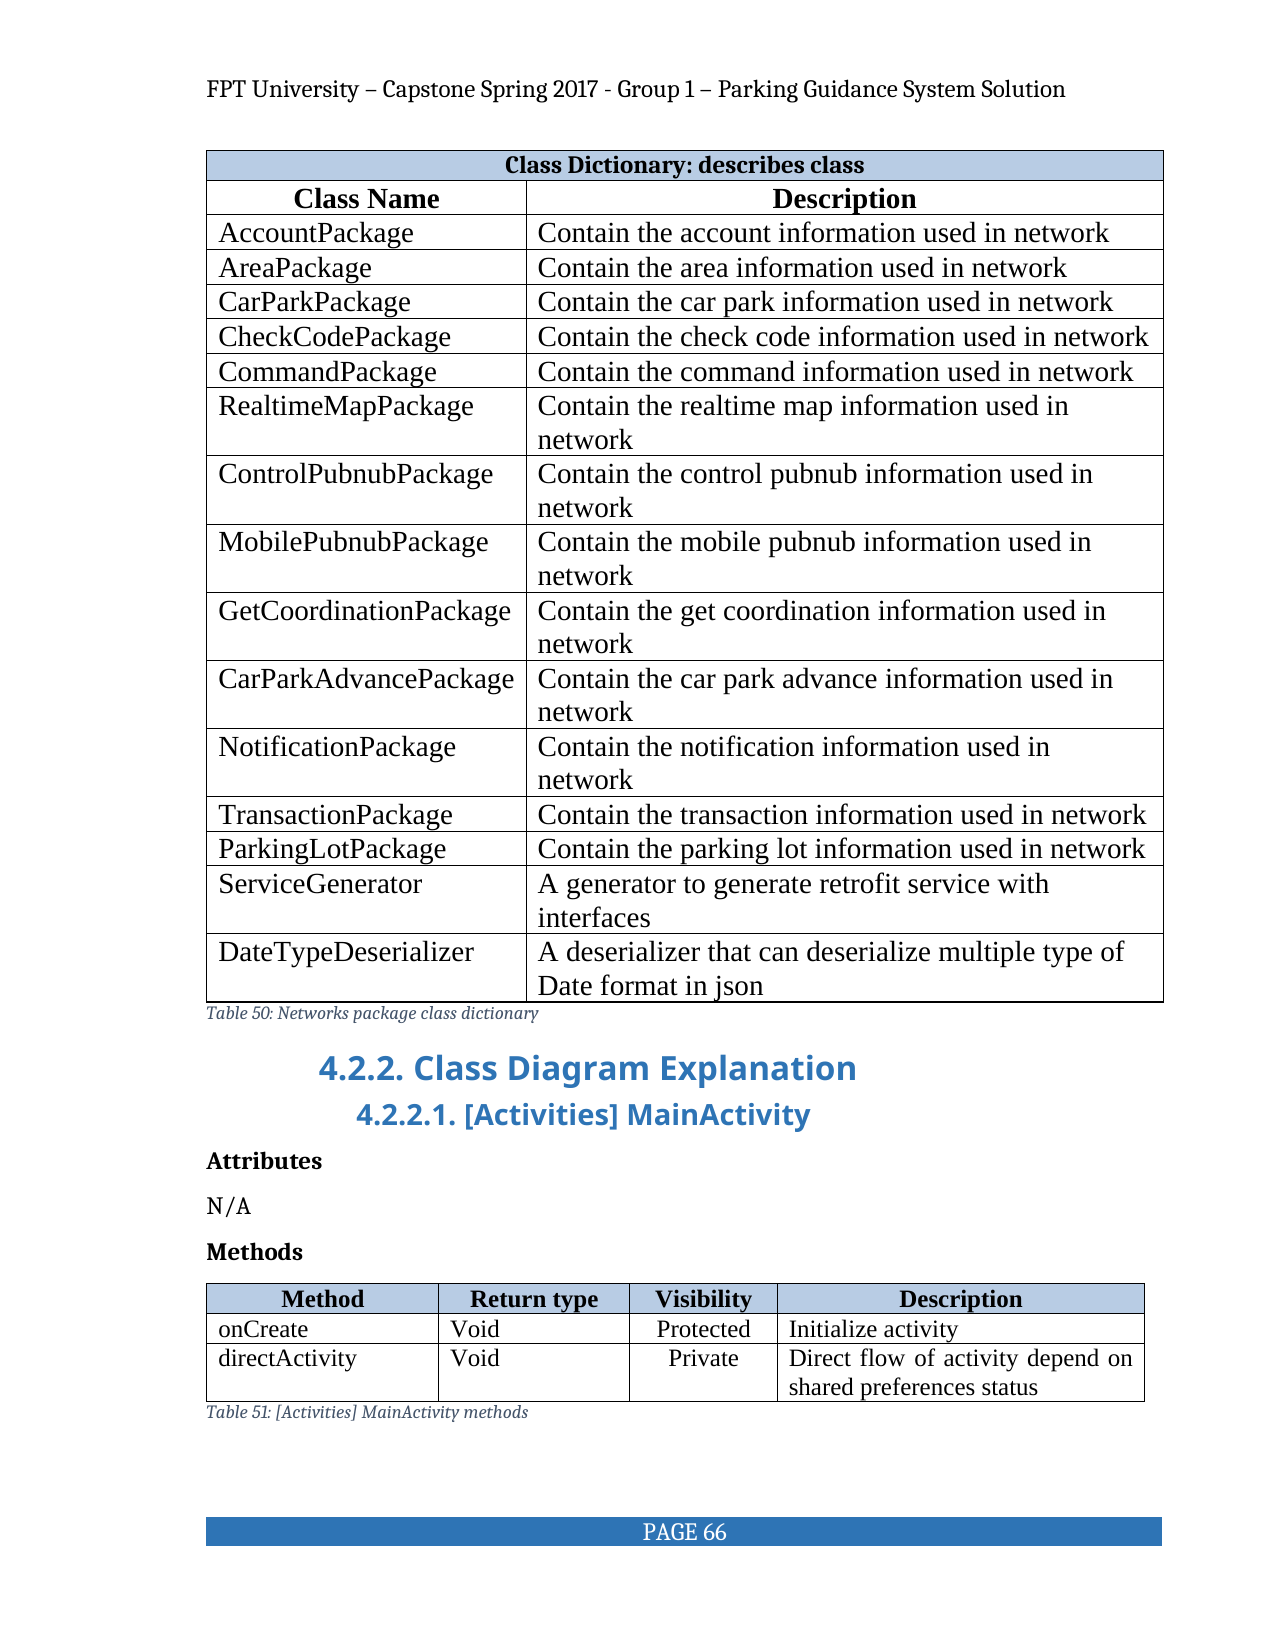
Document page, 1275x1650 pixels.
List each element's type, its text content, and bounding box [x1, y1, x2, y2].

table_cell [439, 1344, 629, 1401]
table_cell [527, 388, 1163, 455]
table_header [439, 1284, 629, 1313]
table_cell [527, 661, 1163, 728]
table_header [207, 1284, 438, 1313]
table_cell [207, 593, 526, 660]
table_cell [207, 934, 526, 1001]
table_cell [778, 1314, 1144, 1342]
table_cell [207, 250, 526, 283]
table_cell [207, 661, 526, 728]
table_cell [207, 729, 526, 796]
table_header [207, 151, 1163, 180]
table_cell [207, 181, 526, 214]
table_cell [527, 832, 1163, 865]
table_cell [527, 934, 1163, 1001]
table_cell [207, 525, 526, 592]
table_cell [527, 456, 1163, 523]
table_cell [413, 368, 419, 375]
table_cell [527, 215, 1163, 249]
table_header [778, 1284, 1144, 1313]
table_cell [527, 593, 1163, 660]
text Methods [206, 1237, 1162, 1266]
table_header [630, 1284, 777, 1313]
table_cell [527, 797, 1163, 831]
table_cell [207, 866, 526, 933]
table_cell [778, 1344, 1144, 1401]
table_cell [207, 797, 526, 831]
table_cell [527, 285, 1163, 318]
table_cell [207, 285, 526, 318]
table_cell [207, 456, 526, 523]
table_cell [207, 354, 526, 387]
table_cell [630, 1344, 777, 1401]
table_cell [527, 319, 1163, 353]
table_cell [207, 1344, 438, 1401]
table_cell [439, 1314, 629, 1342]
text Attributes [206, 1147, 1162, 1175]
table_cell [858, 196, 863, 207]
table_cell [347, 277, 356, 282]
text N/A [206, 1192, 1162, 1221]
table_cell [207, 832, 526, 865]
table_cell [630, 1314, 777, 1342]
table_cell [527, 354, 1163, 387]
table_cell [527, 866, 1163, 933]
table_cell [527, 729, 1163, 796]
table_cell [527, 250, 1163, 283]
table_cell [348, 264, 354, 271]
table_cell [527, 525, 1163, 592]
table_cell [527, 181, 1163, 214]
subtitle [Activities] MainActivity [206, 1094, 1162, 1134]
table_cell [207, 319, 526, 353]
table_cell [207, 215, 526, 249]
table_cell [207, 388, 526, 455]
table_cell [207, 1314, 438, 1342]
subtitle Class Diagram Explanation [206, 1045, 1162, 1090]
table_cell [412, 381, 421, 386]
